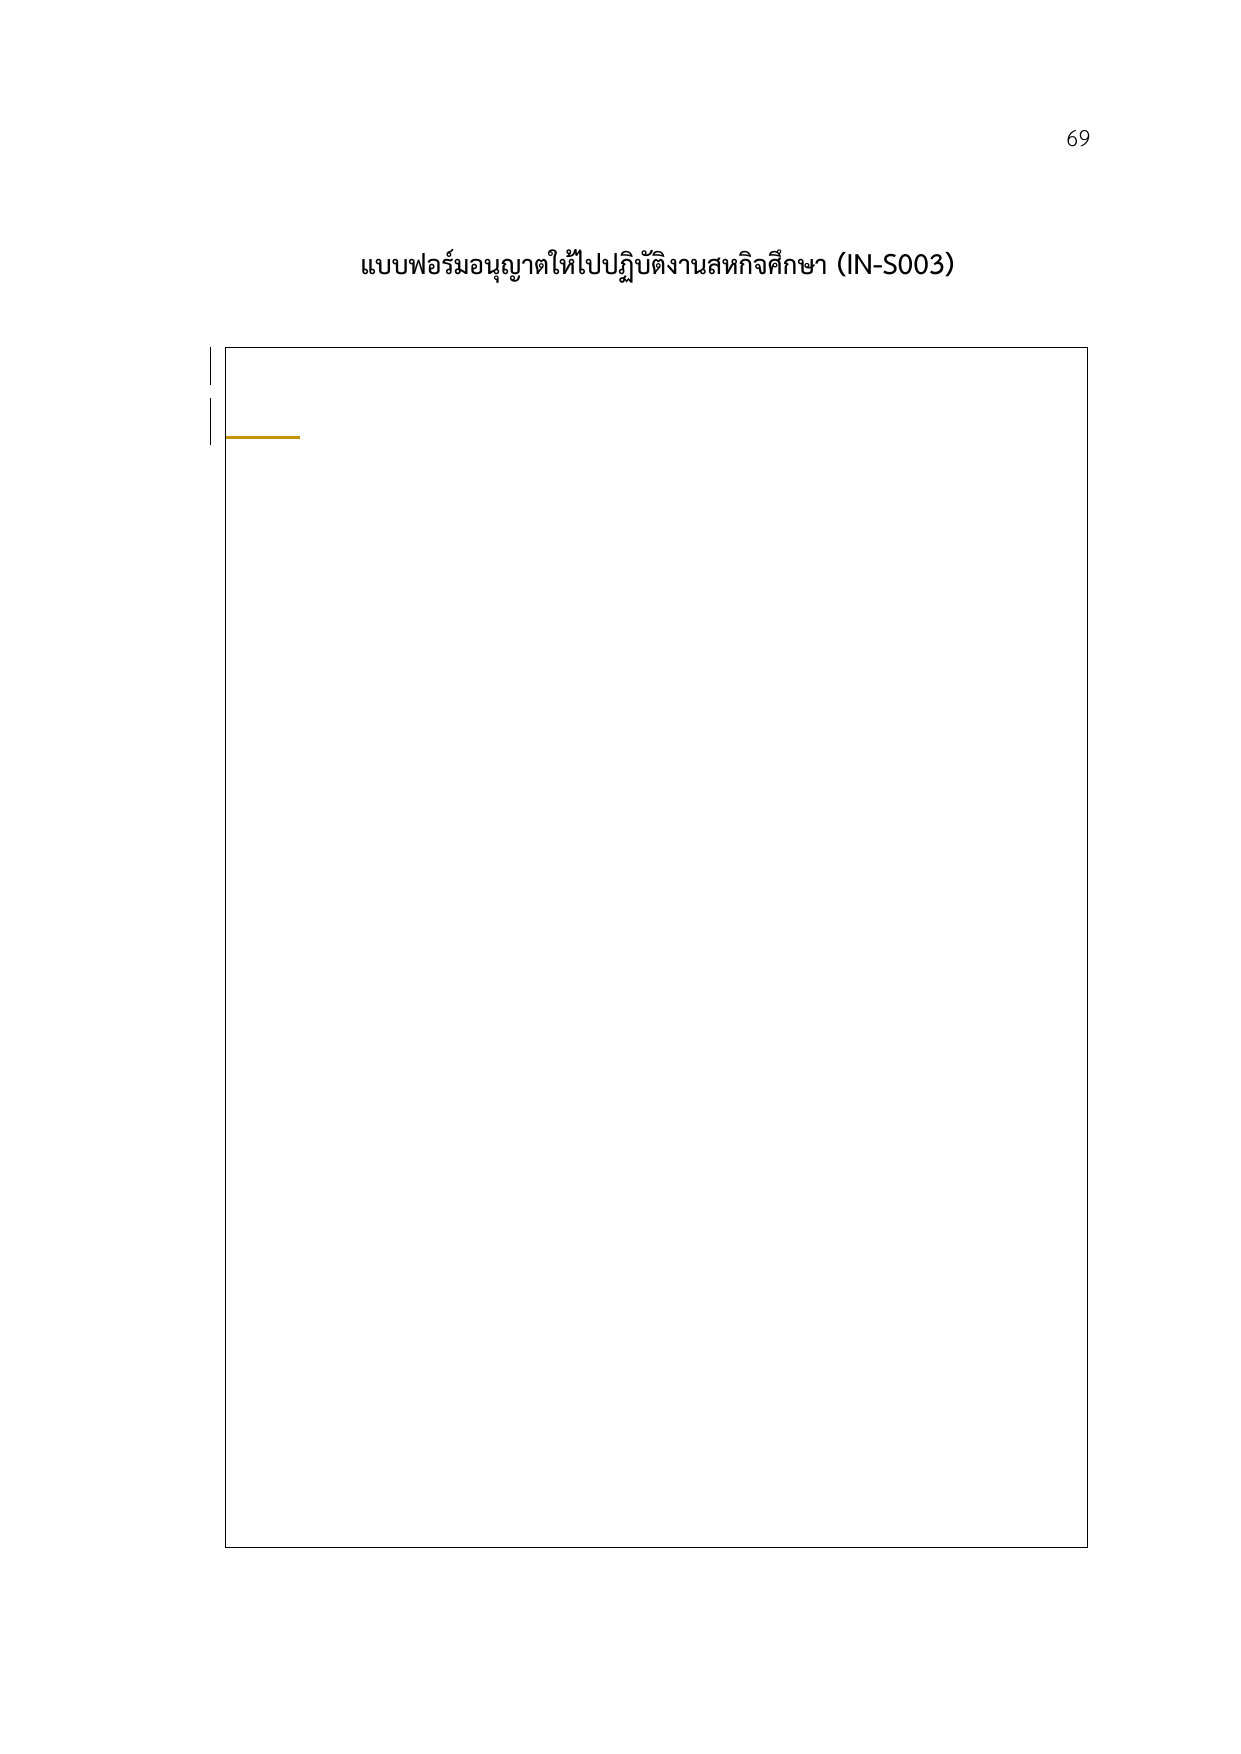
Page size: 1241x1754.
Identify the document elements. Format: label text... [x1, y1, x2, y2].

text แบบฟอร์มอนุญาตให้ไปปฏิบัติงานสหกิจศึกษา (IN-S003) [225, 237, 1090, 284]
